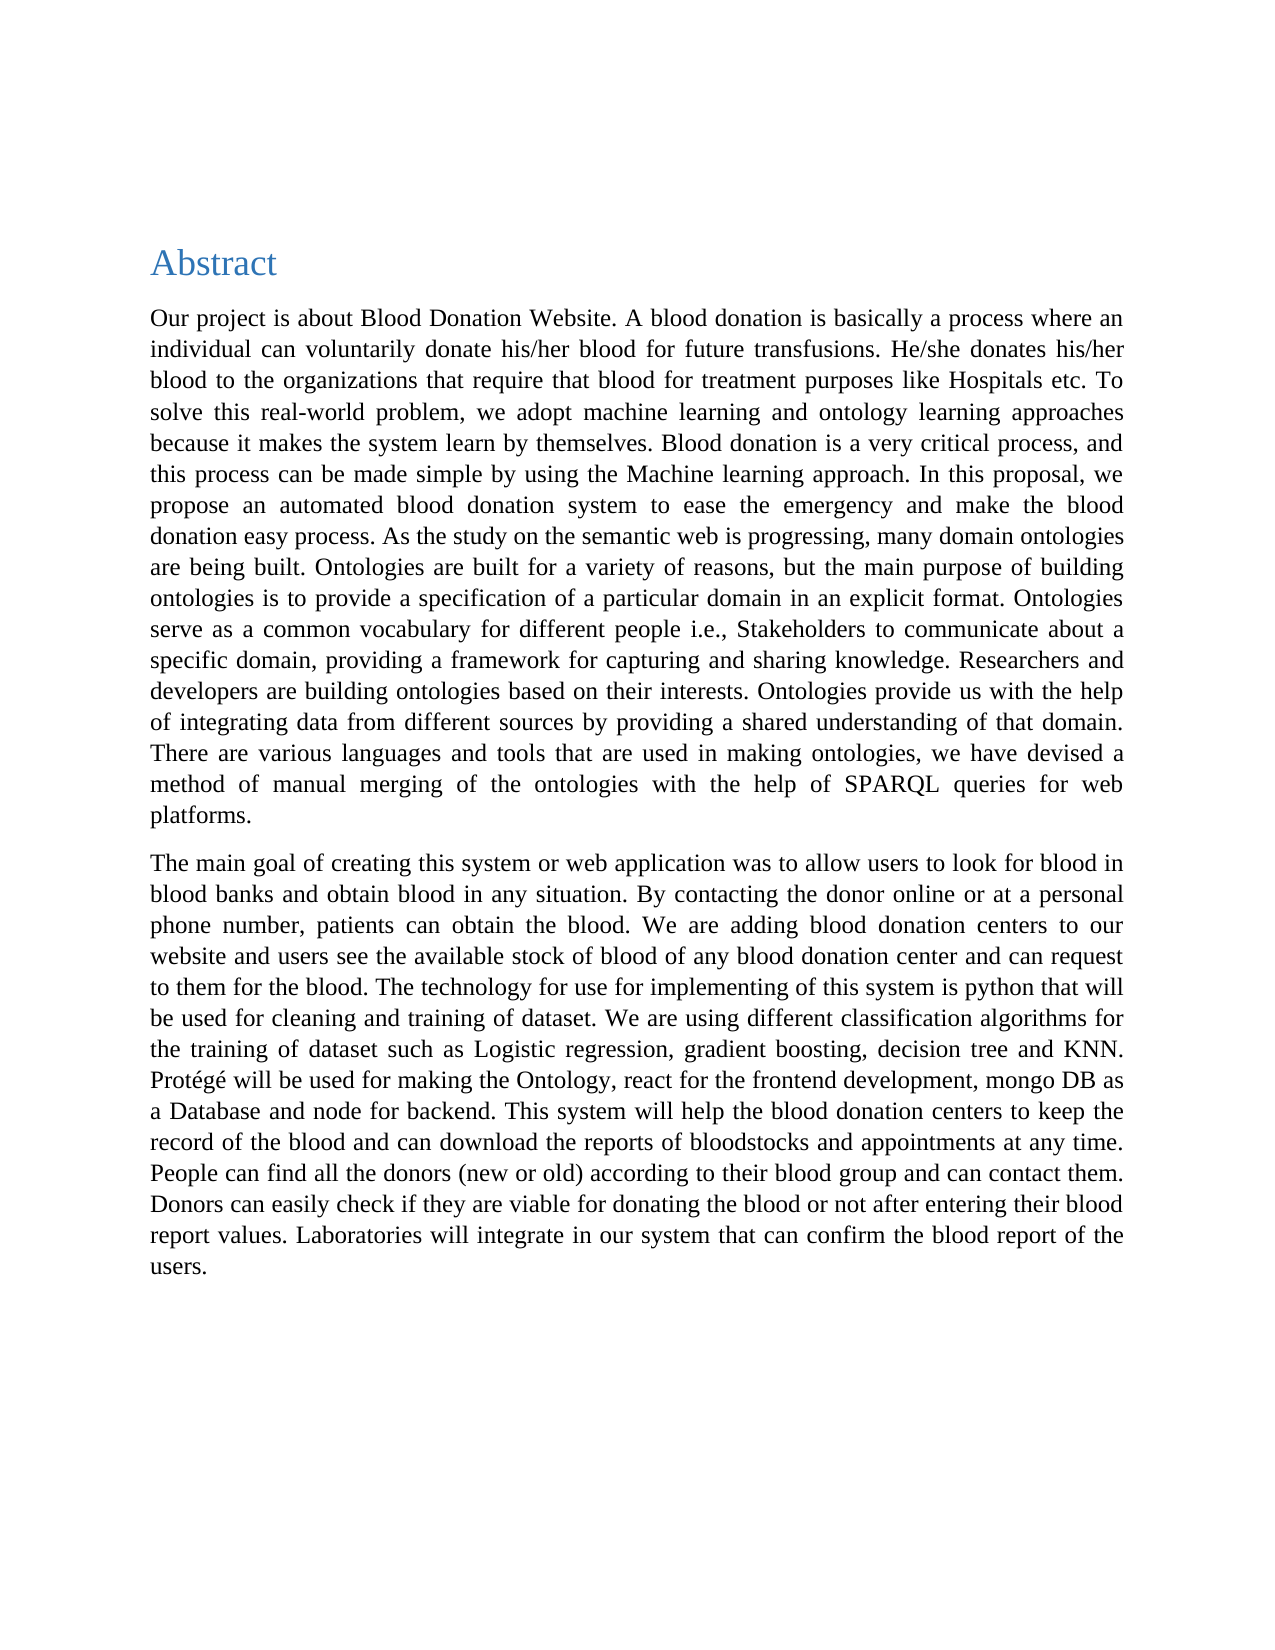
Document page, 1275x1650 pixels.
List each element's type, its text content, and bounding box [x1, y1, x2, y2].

text The main goal of creating this system or web application was to allow users to look for blood in blood banks and obtain blood in any situation. By contacting the donor online or at a personal phone number, patients can obtain the blood. We are adding blood donation centers to our website and users see the available stock of blood of any blood donation center and can request to them for the blood. The technology for use for implementing of this system is python that will be used for cleaning and training of dataset. We are using different classification algorithms for the training of dataset such as Logistic regression, gradient boosting, decision tree and KNN. Protégé will be used for making the Ontology, react for the frontend development, mongo DB as a Database and node for backend. This system will help the blood donation centers to keep the record of the blood and can download the reports of bloodstocks and appointments at any time. People can find all the donors (new or old) according to their blood group and can contact them. Donors can easily check if they are viable for donating the blood or not after entering their blood report values. Laboratories will integrate in our system that can confirm the blood report of the users. [150, 848, 1125, 1280]
text Our project is about Blood Donation Website. A blood donation is basically a process where an individual can voluntarily donate his/her blood for future transfusions. He/she donates his/her blood to the organizations that require that blood for treatment purposes like Hospitals etc. To solve this real-world problem, we adopt machine learning and ontology learning approaches because it makes the system learn by themselves. Blood donation is a very critical process, and this process can be made simple by using the Machine learning approach. In this proposal, we propose an automated blood donation system to ease the emergency and make the blood donation easy process. As the study on the semantic web is progressing, many domain ontologies are being built. Ontologies are built for a variety of reasons, but the main purpose of building ontologies is to provide a specification of a particular domain in an explicit format. Ontologies serve as a common vocabulary for different people i.e., Stakeholders to communicate about a specific domain, providing a framework for capturing and sharing knowledge. Researchers and developers are building ontologies based on their interests. Ontologies provide us with the help of integrating data from different sources by providing a shared understanding of that domain. There are various languages and tools that are used in making ontologies, we have devised a method of manual merging of the ontologies with the help of SPARQL queries for web platforms. [150, 303, 1125, 829]
text Abstract [150, 240, 1125, 283]
